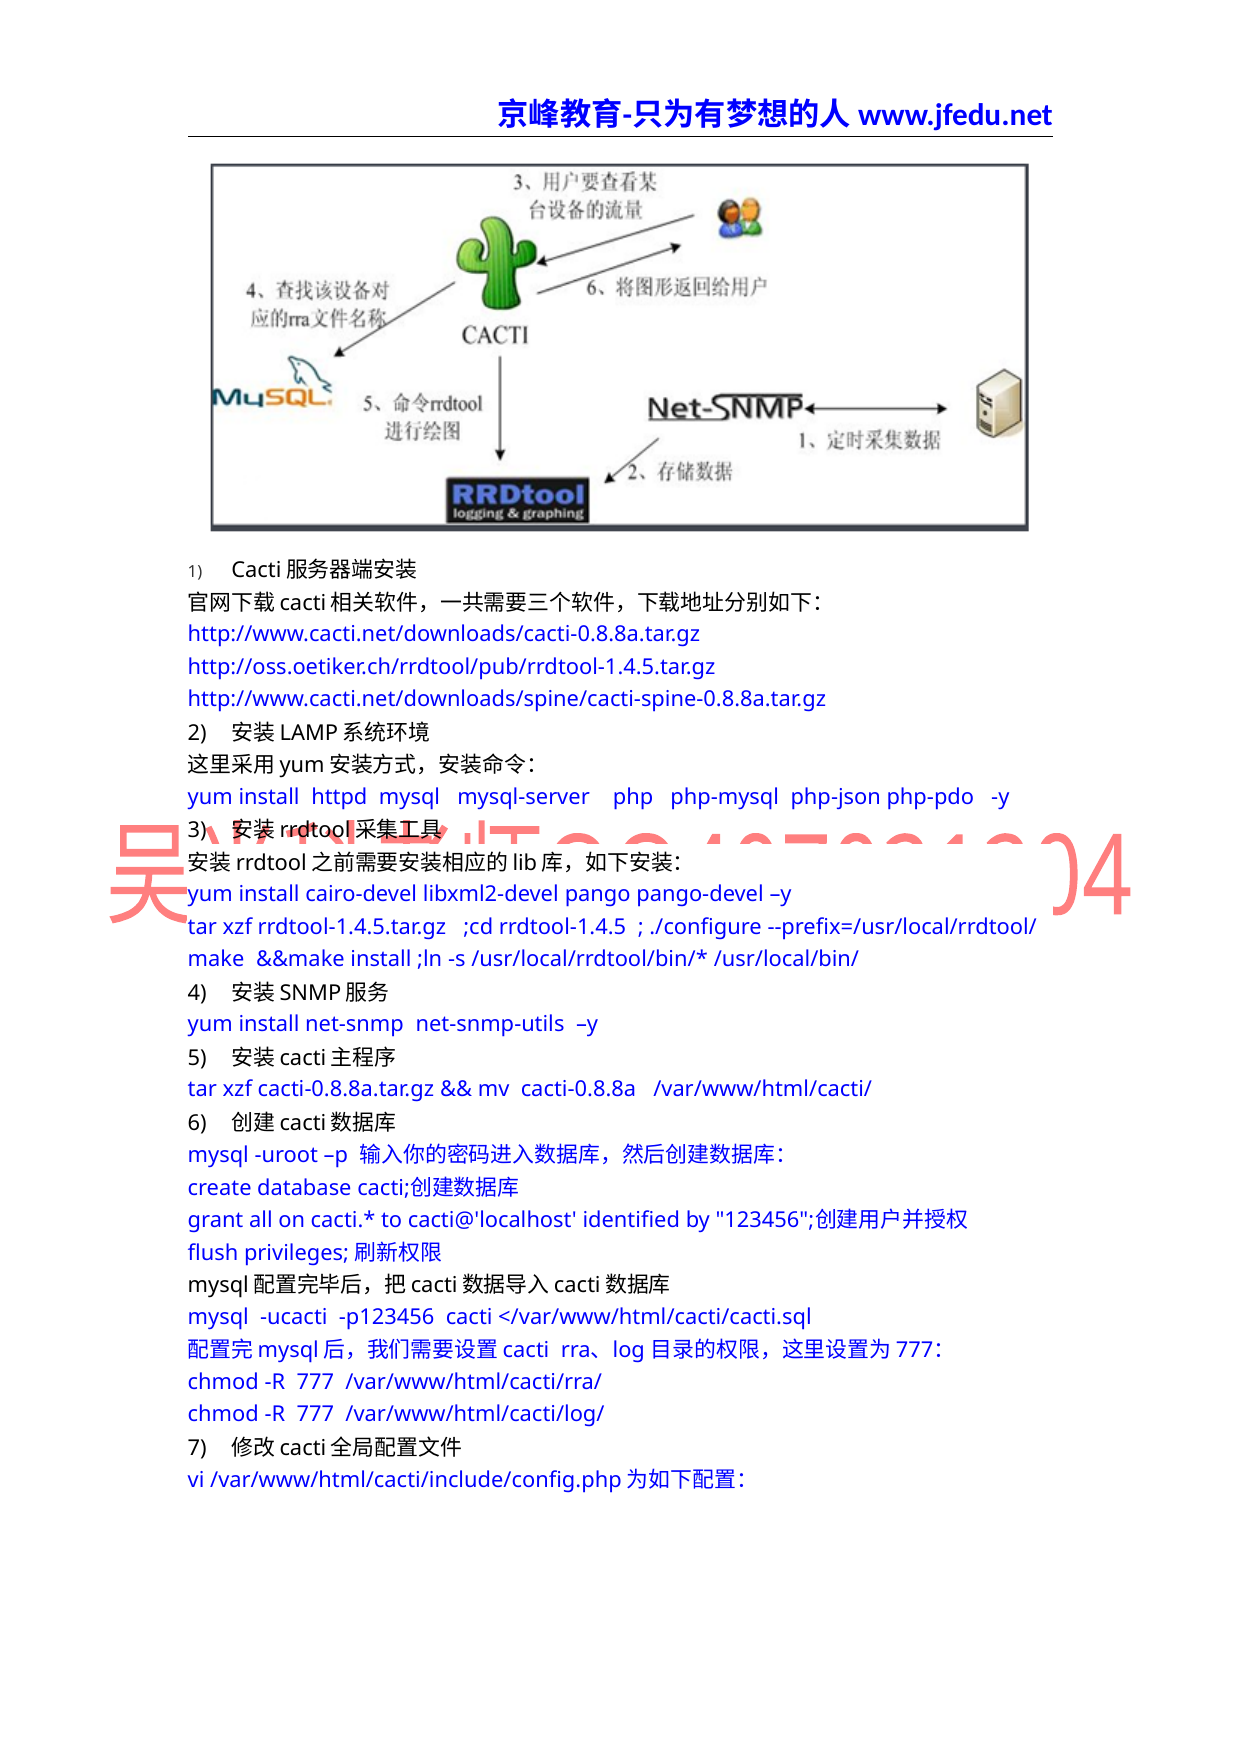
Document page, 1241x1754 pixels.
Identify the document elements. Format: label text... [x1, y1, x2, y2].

list 修改cacti全局配置文件 [187, 1429, 1053, 1462]
text flush privileges; 刷新权限 [187, 1234, 1053, 1267]
list 安装LAMP系统环境 [187, 714, 1053, 747]
text 官网下载cacti相关软件，一共需要三个软件，下载地址分别如下： [187, 584, 1053, 617]
text http://oss.oetiker.ch/rrdtool/pub/rrdtool-1.4.5.tar.gz [187, 649, 1053, 682]
text vi /var/www/html/cacti/include/config.php为如下配置： [187, 1462, 1053, 1494]
text chmod -R 777 /var/www/html/cacti/log/ [187, 1397, 1053, 1429]
text tar xzf cacti-0.8.8a.tar.gz && mv cacti-0.8.8a /var/www/html/cacti/ [187, 1072, 1053, 1104]
text yum install cairo-devel libxml2-devel pango pango-devel –y [187, 877, 1053, 909]
text mysql -ucacti -p123456 cacti </var/www/html/cacti/cacti.sql [187, 1299, 1053, 1332]
text yum install httpd mysql mysql-server php php-mysql php-json php-pdo -y [187, 779, 1053, 812]
text make &&make install ;ln -s /usr/local/rrdtool/bin/* /usr/local/bin/ [187, 942, 1053, 974]
text http://www.cacti.net/downloads/spine/cacti-spine-0.8.8a.tar.gz [187, 682, 1053, 714]
list 安装SNMP服务 [187, 974, 1053, 1007]
text create database cacti;创建数据库 [187, 1169, 1053, 1202]
text mysql配置完毕后，把cacti数据导入cacti数据库 [187, 1267, 1053, 1299]
list 创建cacti数据库 [187, 1104, 1053, 1137]
text mysql -uroot –p 输入你的密码进入数据库，然后创建数据库： [187, 1137, 1053, 1169]
text chmod -R 777 /var/www/html/cacti/rra/ [187, 1364, 1053, 1397]
picture [208, 161, 1032, 533]
text grant all on cacti.* to cacti@'localhost' identified by "123456";创建用户并授权 [187, 1202, 1053, 1234]
list Cacti服务器端安装 [187, 552, 1053, 584]
text 配置完mysql后，我们需要设置cacti rra、log 目录的权限，这里设置为777： [187, 1332, 1053, 1364]
text 安装rrdtool之前需要安装相应的lib库，如下安装： [187, 844, 1053, 877]
text 这里采用yum安装方式，安装命令： [187, 747, 1053, 779]
text http://www.cacti.net/downloads/cacti-0.8.8a.tar.gz [187, 617, 1053, 649]
text tar xzf rrdtool-1.4.5.tar.gz ;cd rrdtool-1.4.5 ; ./configure --prefix=/usr/local/rrdtool/ [187, 909, 1053, 942]
list 安装rrdtool采集工具 [187, 812, 1053, 844]
text yum install net-snmp net-snmp-utils –y [187, 1007, 1053, 1039]
list 安装cacti主程序 [187, 1039, 1053, 1072]
